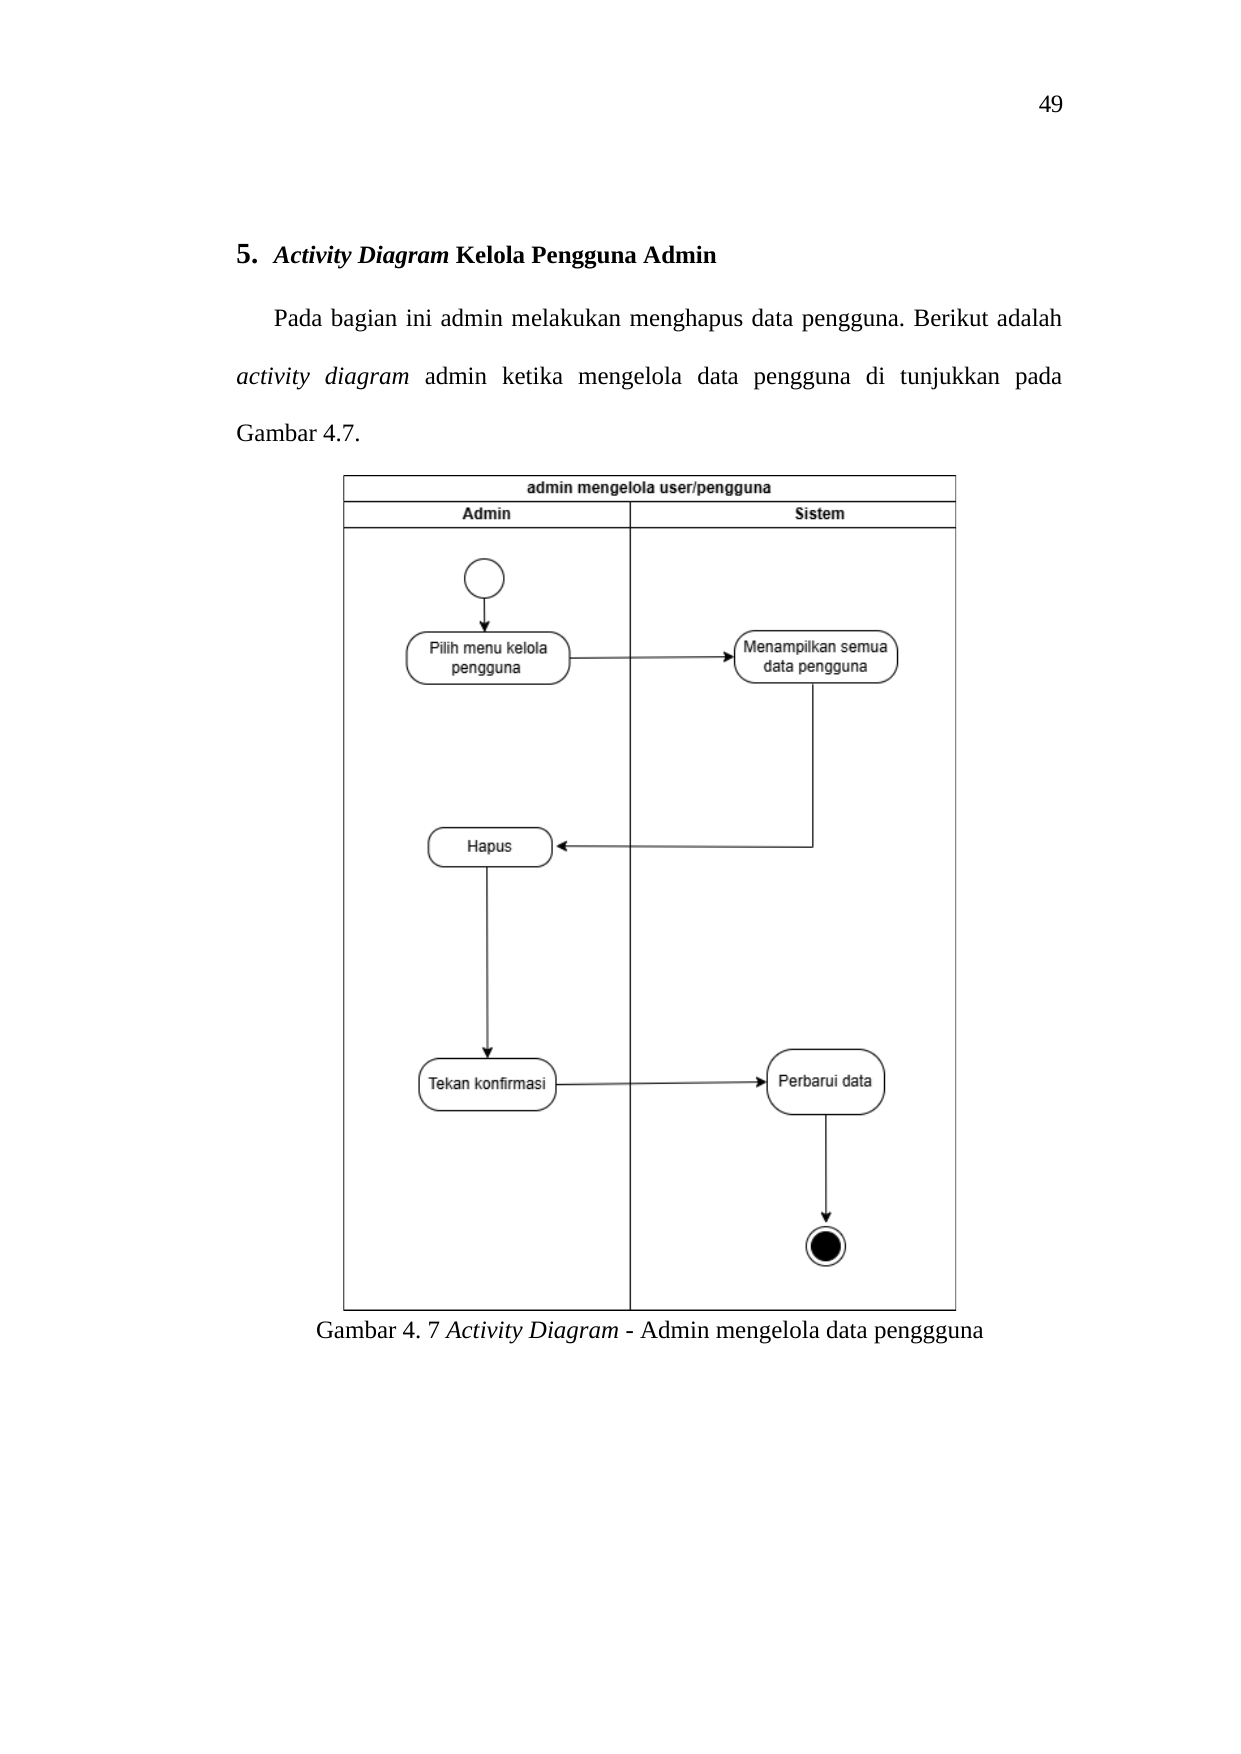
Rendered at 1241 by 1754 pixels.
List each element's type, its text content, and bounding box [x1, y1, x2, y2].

text Gambar 4. 7 Activity Diagram - Admin mengelola data penggguna [236, 1315, 1063, 1343]
text Pada bagian ini admin melakukan menghapus data pengguna. Berikut adalah activity diagram admin ketika mengelola data pengguna di tunjukkan pada Gambar 4.7. [236, 303, 1063, 447]
picture [343, 475, 957, 1311]
list Activity Diagram Kelola Pengguna Admin [236, 236, 1063, 270]
